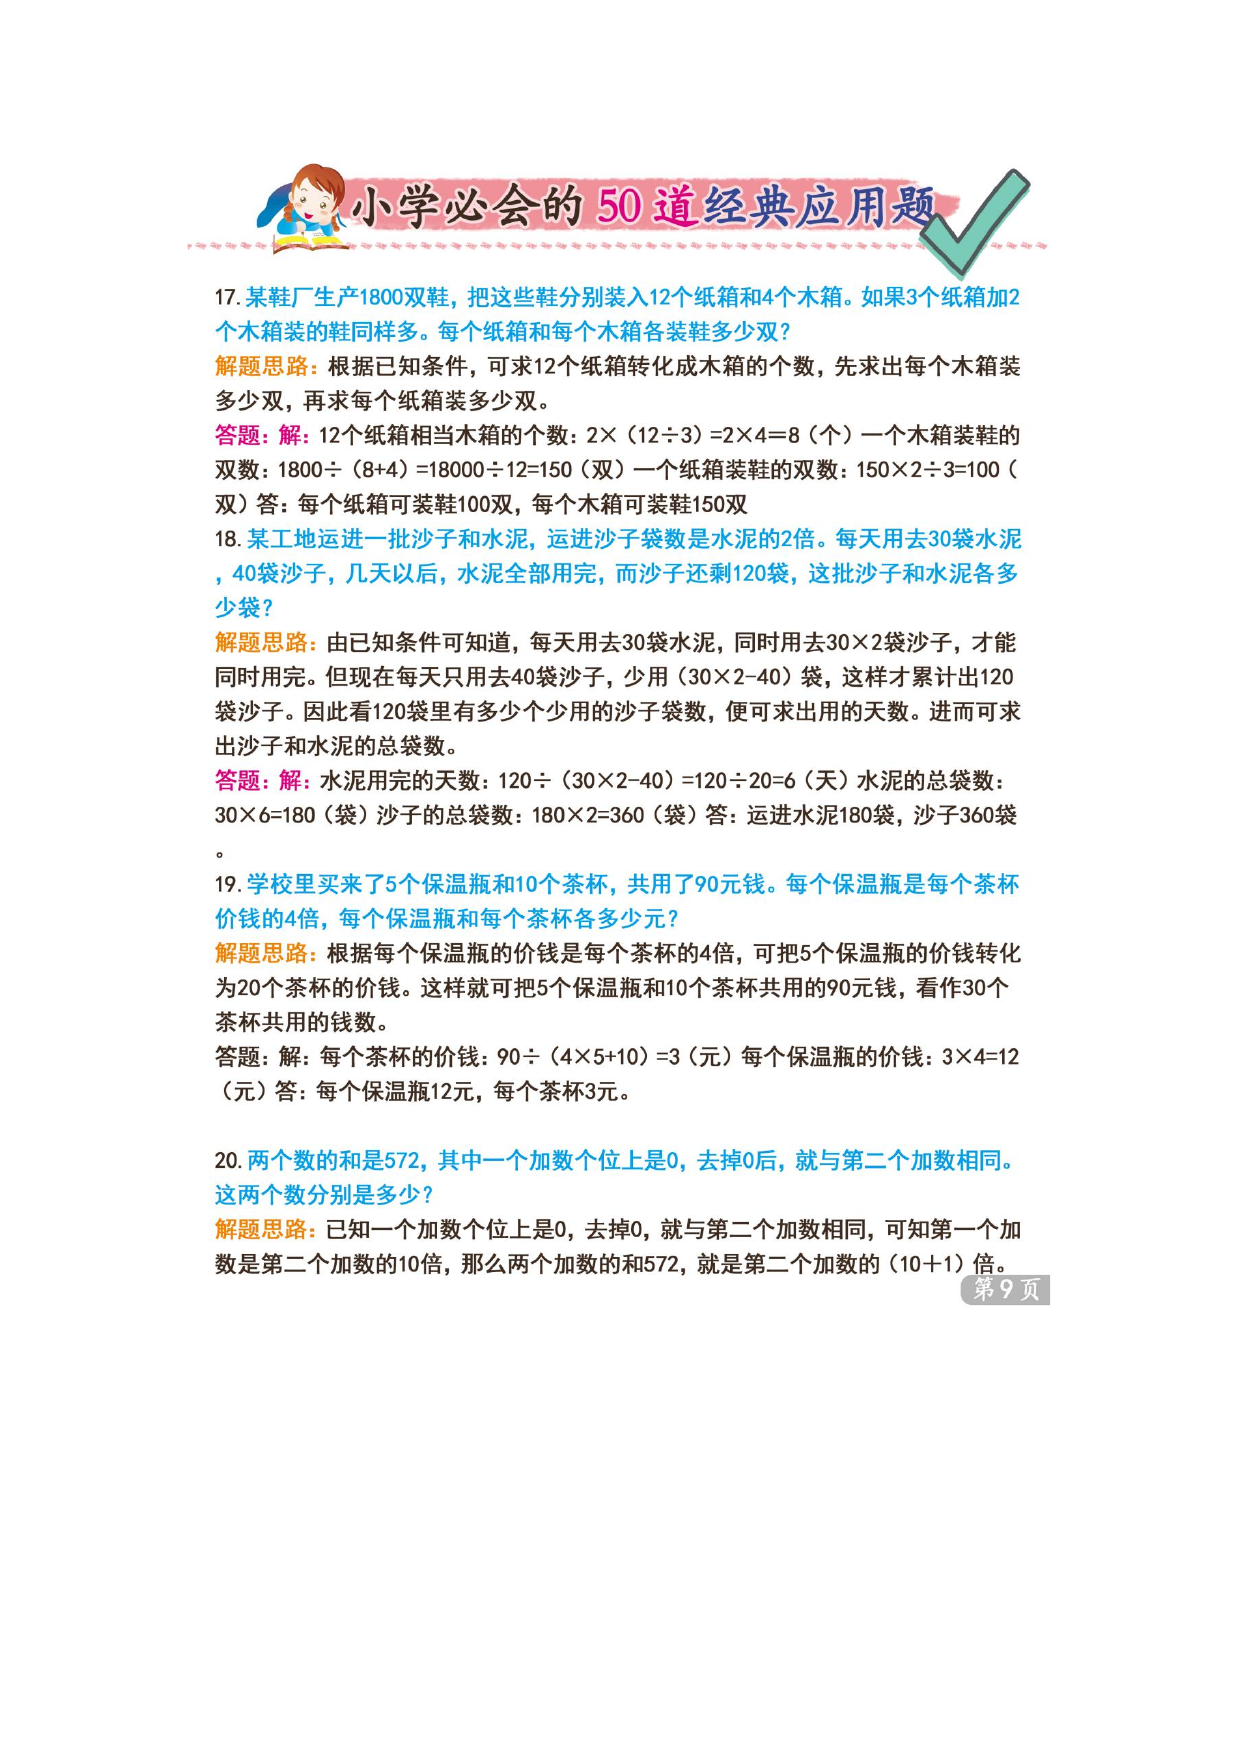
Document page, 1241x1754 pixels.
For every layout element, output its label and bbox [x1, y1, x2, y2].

picture [187, 162, 1050, 1312]
